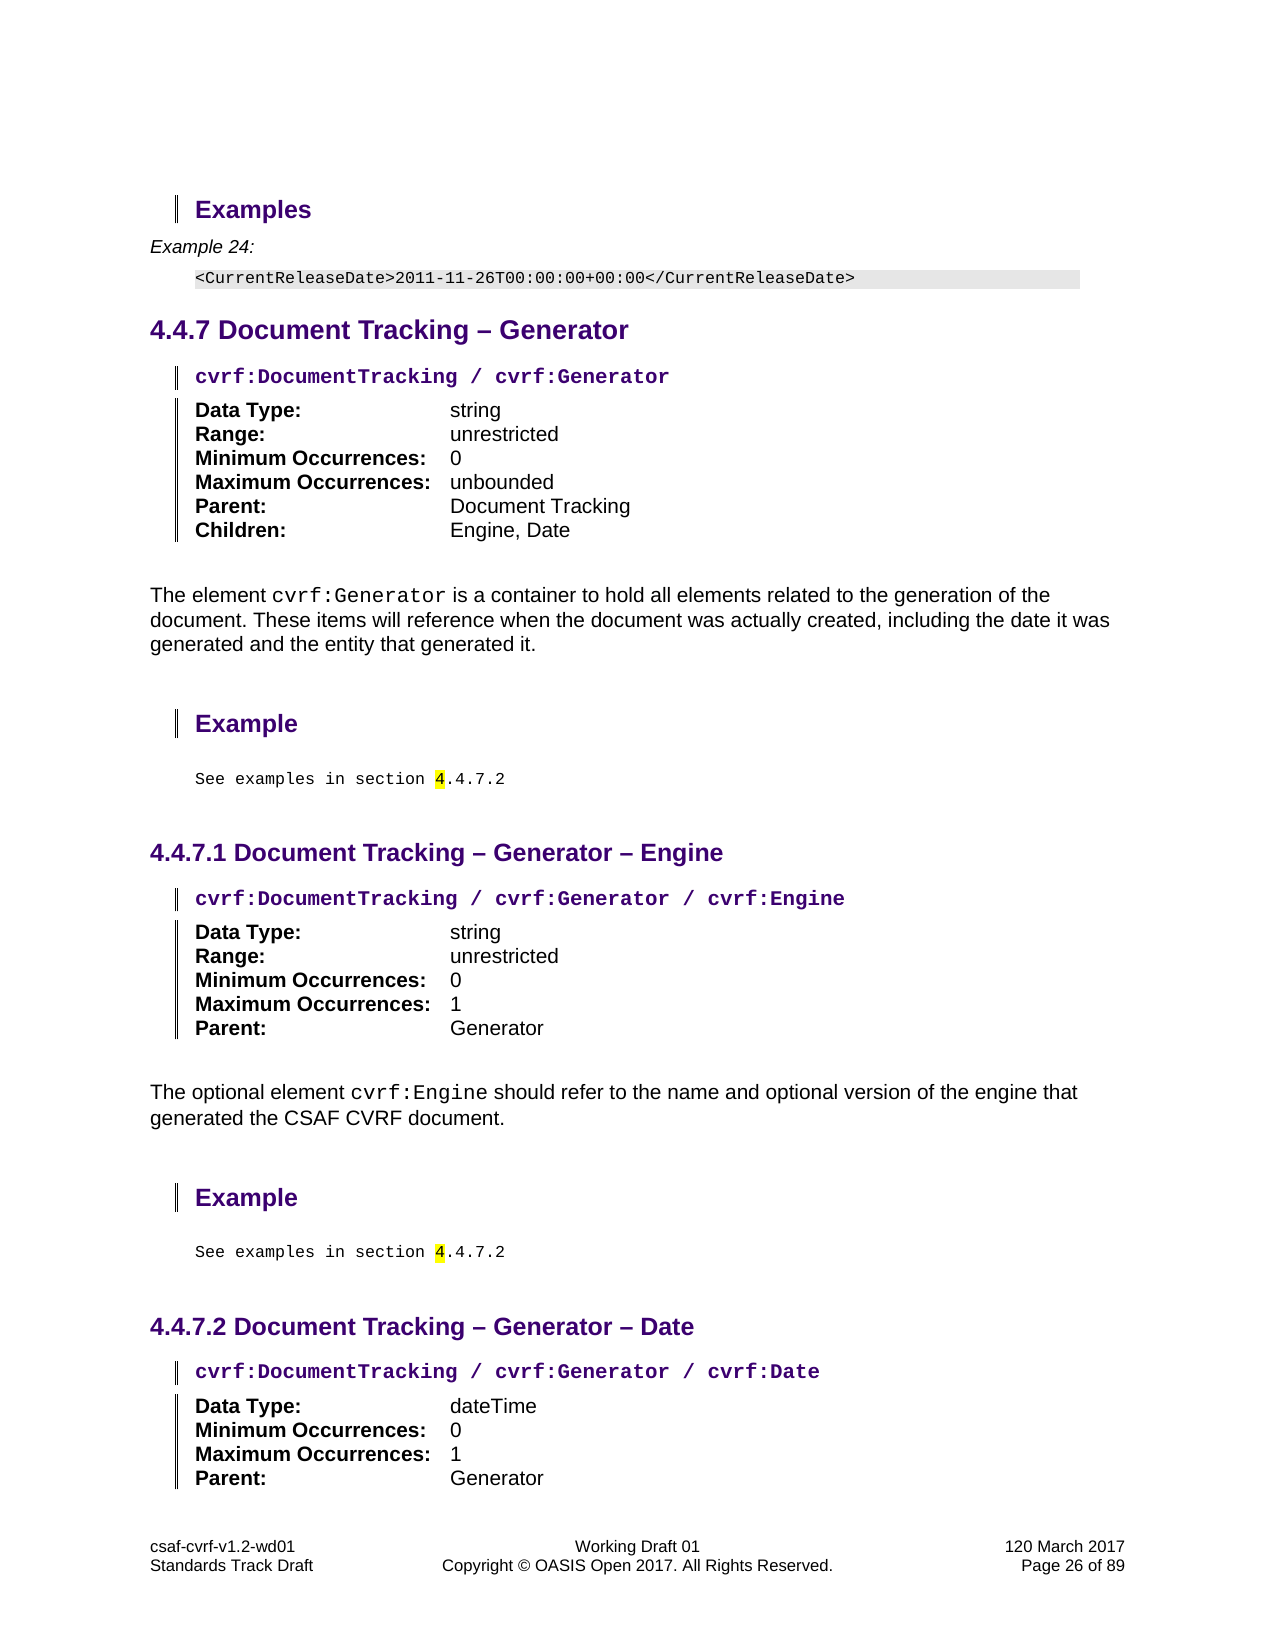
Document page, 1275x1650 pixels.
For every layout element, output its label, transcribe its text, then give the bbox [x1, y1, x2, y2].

subtitle Example [178, 709, 1125, 738]
text See example in section [445, 1244, 1125, 1263]
text Data Type: dateTime Minimum Occurrences: 0 Maximum Occurrences: 1 Parent: [175, 1393, 1080, 1489]
text The optional element cvrf:Engine should refer to the name and optional version of the engine that generated the CVRF document. [150, 1080, 1125, 1130]
subtitle cvrf:DocumentTracking / cvrf:/ cvrf:Engine [178, 888, 1125, 911]
subtitle Examples [178, 195, 1125, 223]
text See example in section [445, 770, 1125, 789]
text <CurrentReleaseDate>2011-11-26T00:00:00+00:00</CurrentReleaseDate> [195, 270, 1080, 289]
text Data Type: string Range: unrestricted Minimum Occurrences: 0 Maximum Occurrences: 1 Parent: [178, 920, 1080, 1039]
subtitle cvrf:DocumentTracking / cvrf:/ cvrf:Date [178, 1361, 1125, 1385]
subtitle cvrf:DocumentTracking / cvrf:Generator [178, 366, 1125, 390]
subtitle Example [178, 1183, 1125, 1212]
text See example in section [150, 770, 435, 789]
subtitle Document Tracking – Generator [150, 314, 1125, 345]
subtitle Document Tracking – – Engine [150, 838, 1125, 867]
text Example : [150, 236, 1125, 258]
text Data Type: string Range: unrestricted Minimum Occurrences: 0 Maximum Occurrences: unbounded Parent: Document Tracking Children: Engine, Date [178, 398, 1080, 542]
text See example in section [150, 1244, 435, 1263]
subtitle Document Tracking – – Date [150, 1312, 1125, 1341]
text The element cvrf:Generator is a container to hold all elements related to the generation of the document. These items will reference when the document was actually created, including the date it was generated and the entity that generated it. [150, 582, 1125, 656]
